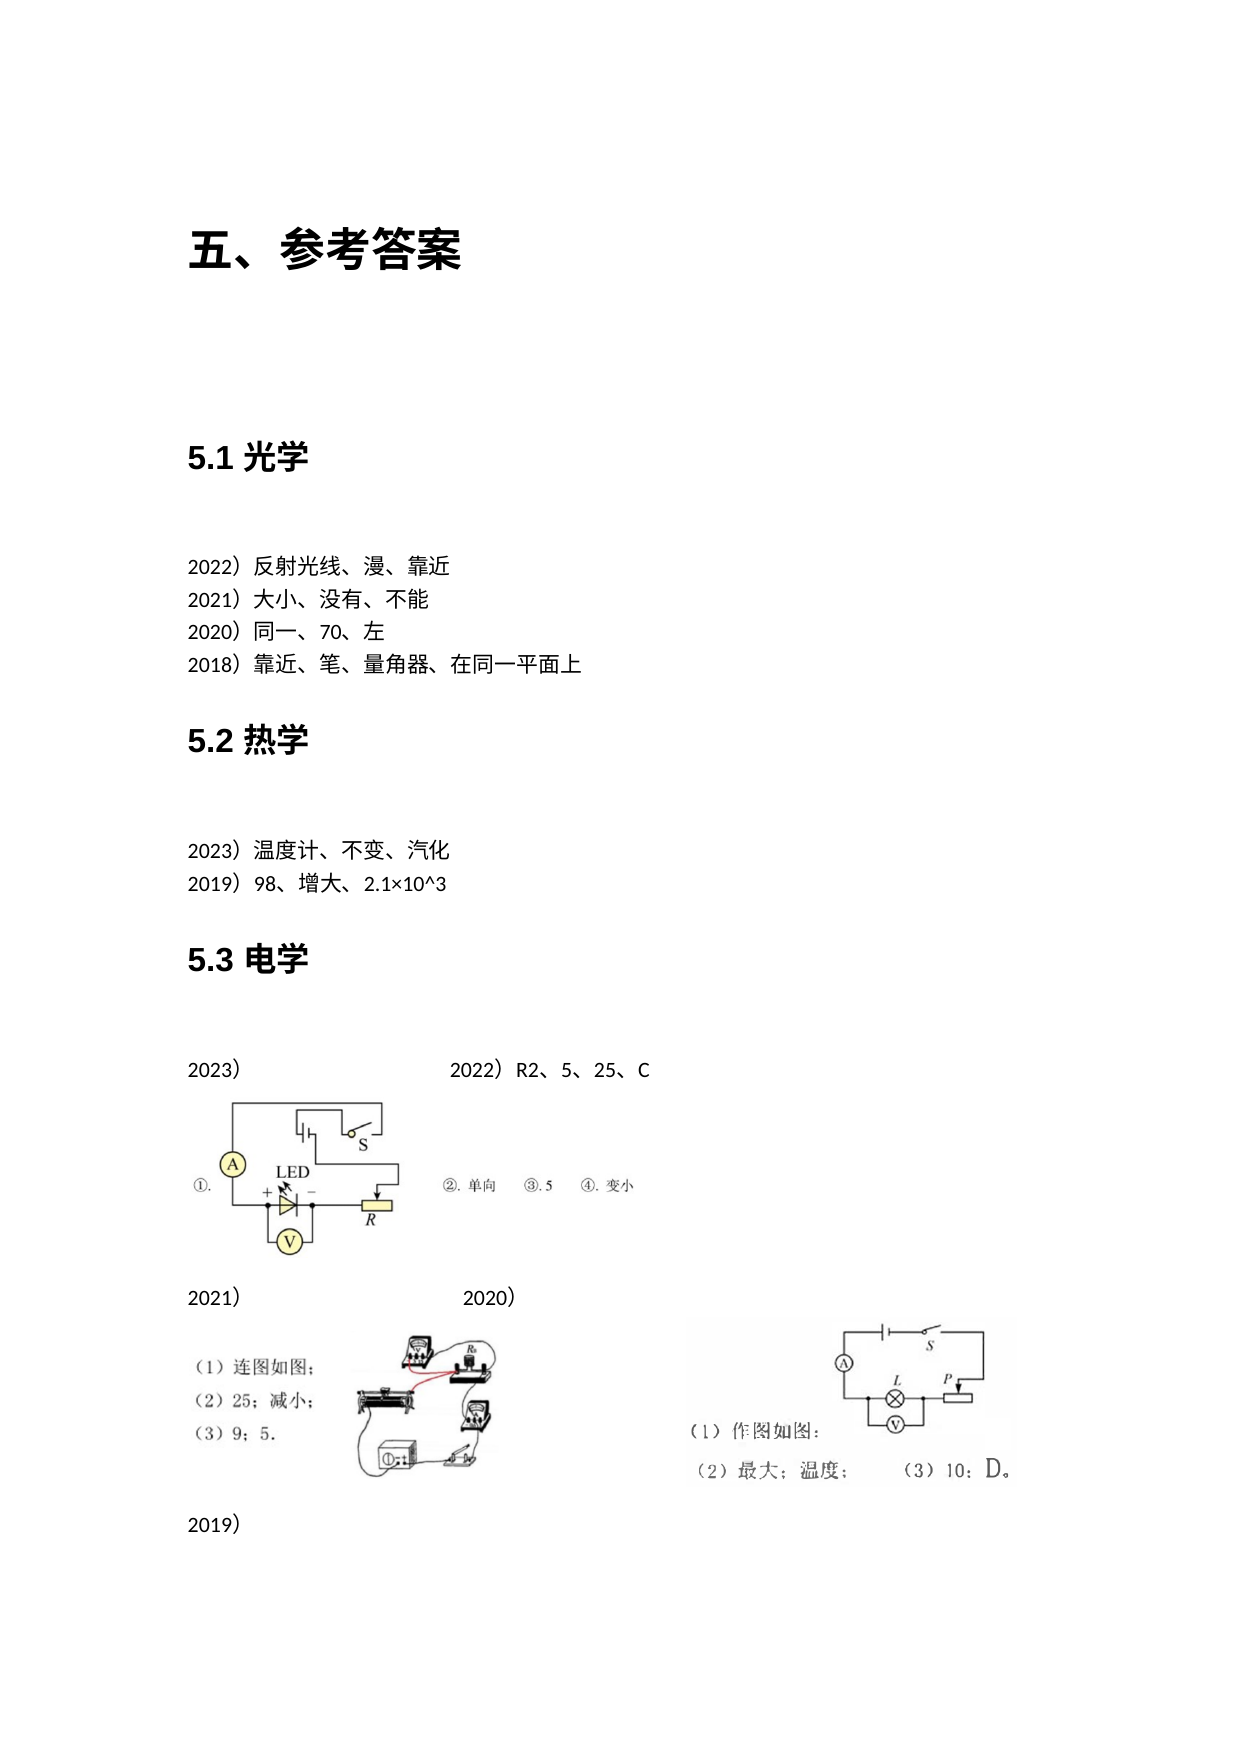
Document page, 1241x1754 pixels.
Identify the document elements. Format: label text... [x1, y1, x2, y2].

text 2021）大小、没有、不能 [187, 581, 1053, 614]
subtitle 5.3 电学 [187, 925, 1053, 990]
text 2020）同一、70、左 [187, 614, 1053, 646]
picture [685, 1317, 1017, 1486]
text 2018）靠近、笔、量角器、在同一平面上 [187, 646, 1053, 679]
subtitle 参考答案 [187, 197, 1053, 295]
text 2023）温度计、不变、汽化 [187, 833, 1053, 865]
picture [187, 1327, 507, 1481]
list 2020） [187, 1279, 1053, 1312]
subtitle 5.2 热学 [187, 706, 1053, 771]
text 2022）反射光线、漫、靠近 [187, 549, 1053, 581]
text 2019）98、增大、2.1×10^3 [187, 865, 1053, 898]
text 2023） 2022）R2、5、25、C [187, 1052, 1053, 1084]
subtitle 5.1 光学 [187, 422, 1053, 487]
picture [187, 1097, 634, 1257]
